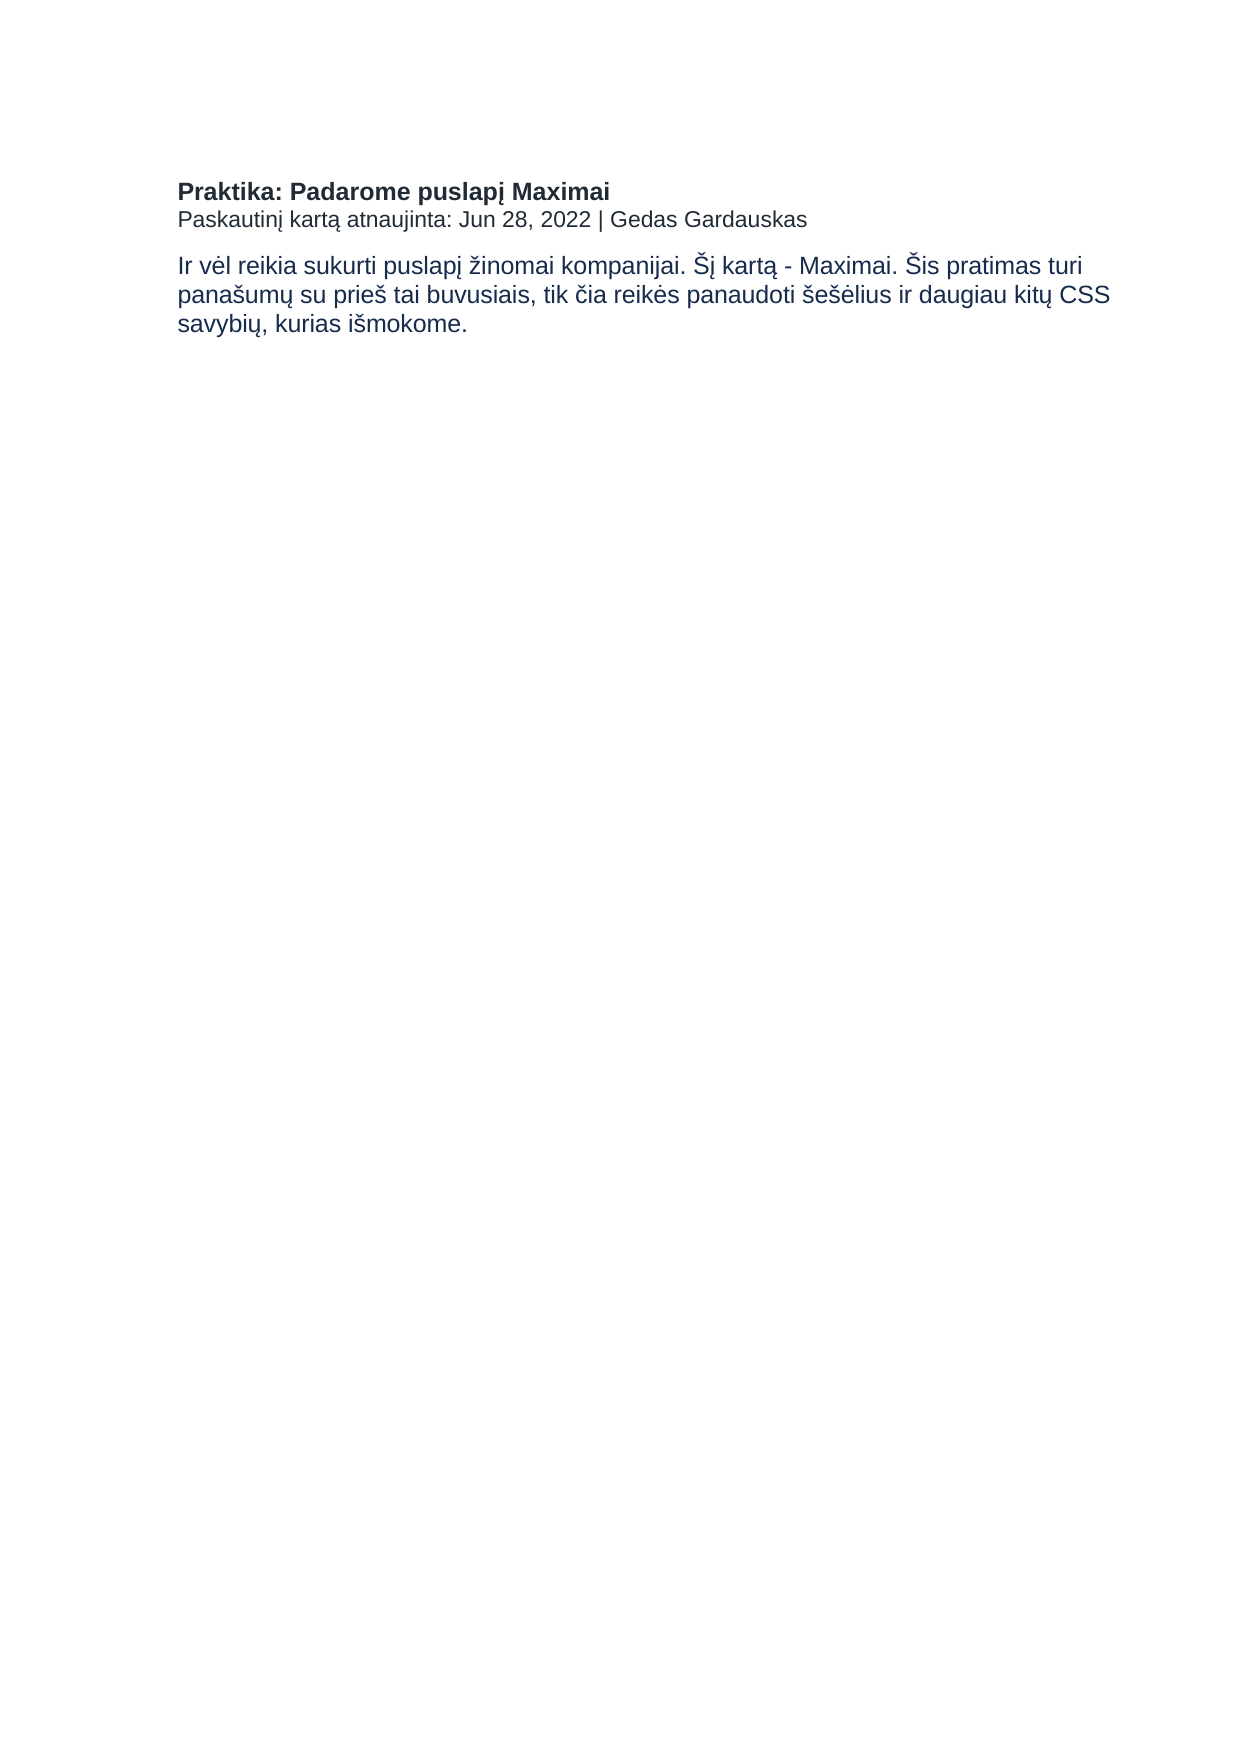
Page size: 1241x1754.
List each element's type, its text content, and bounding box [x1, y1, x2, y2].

subtitle Praktika: Padarome puslapį Maximai [177, 177, 1181, 206]
text Ir vėl reikia sukurti puslapį žinomai kompanijai. Šį kartą - Maximai. Šis pratimas turi panašumų su prieš tai buvusiais, tik čia reikės panaudoti šešėlius ir daugiau kitų CSS savybių, kurias išmokome. [177, 251, 1181, 337]
text Paskautinį kartą atnaujinta: Jun 28, 2022 | Gedas Gardauskas [177, 206, 1181, 232]
